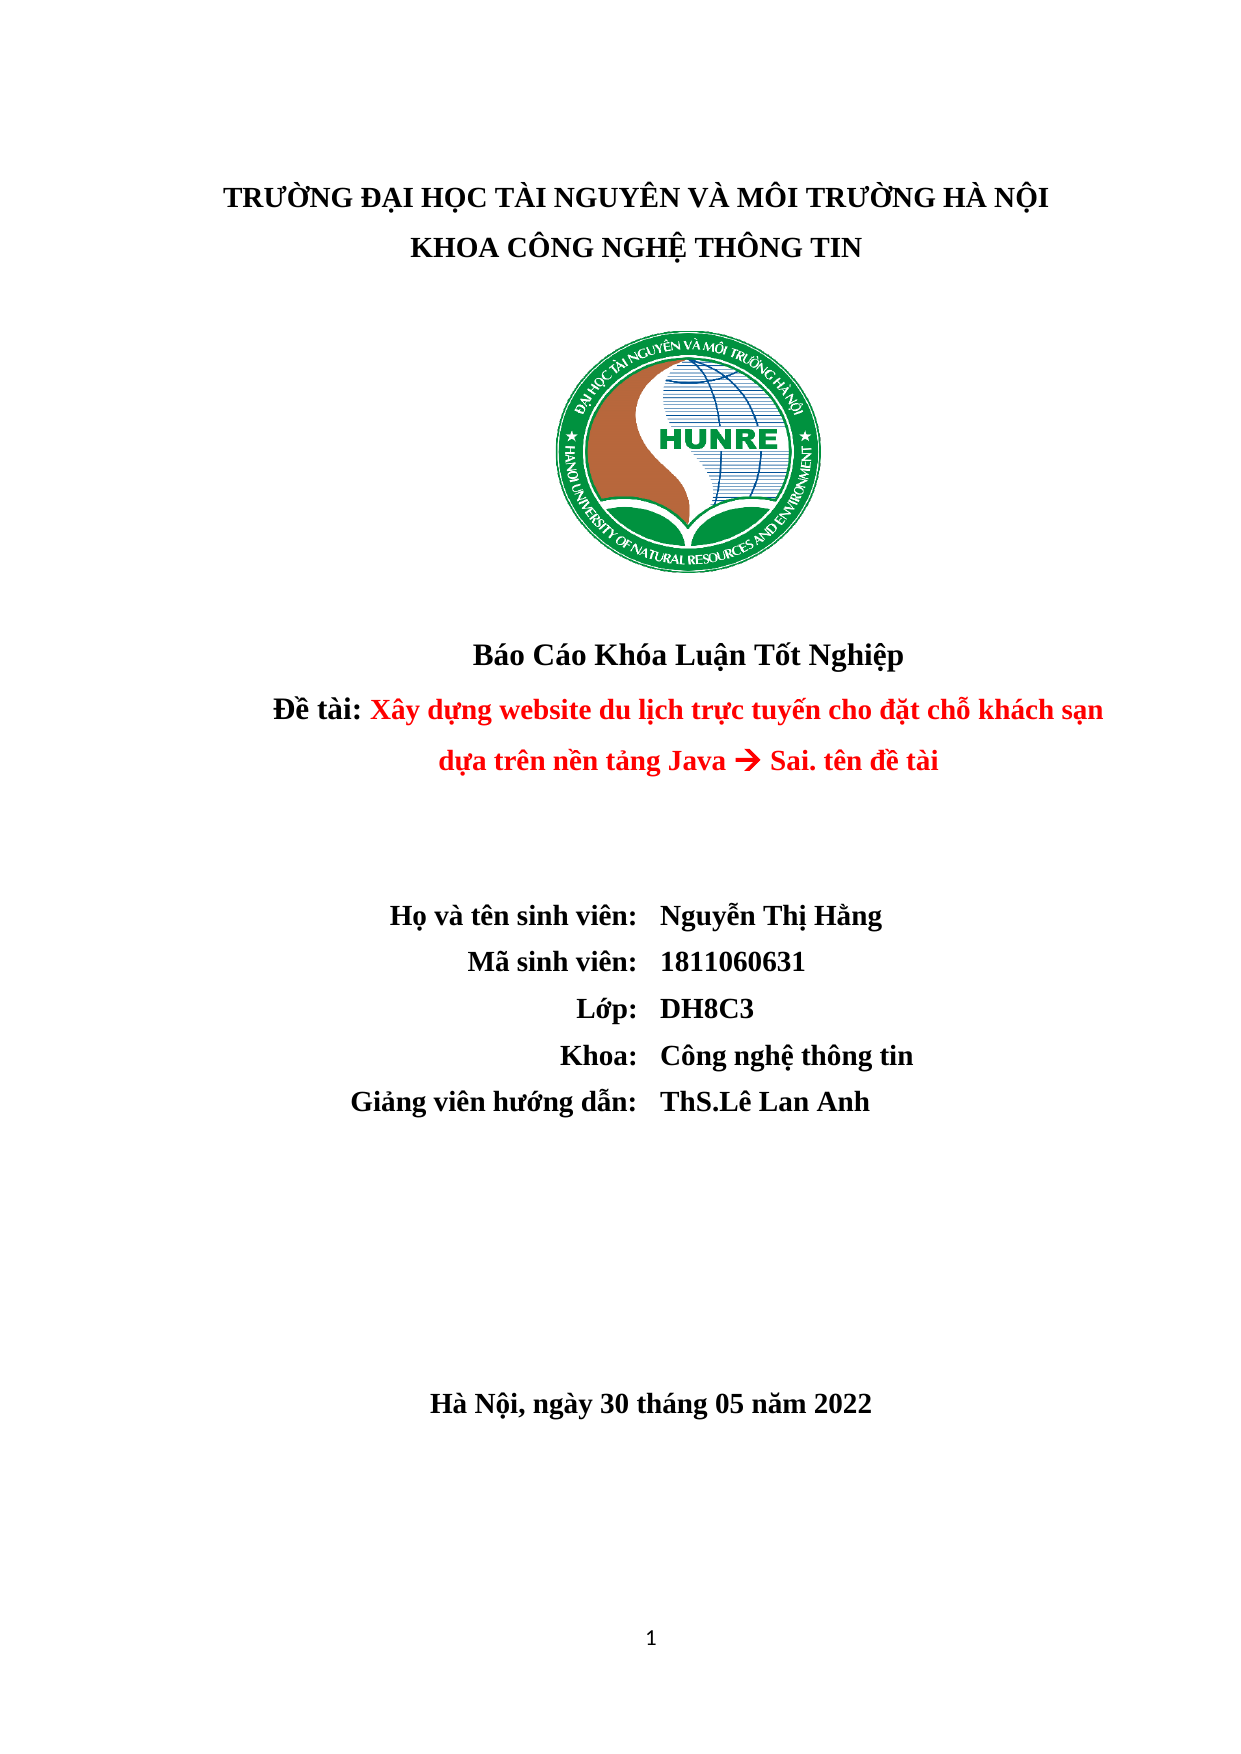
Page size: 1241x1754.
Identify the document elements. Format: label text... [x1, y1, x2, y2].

list Báo Cáo Khóa Luận Tốt Nghiệp [255, 636, 1122, 672]
text KHOA CÔNG NGHỆ THÔNG TIN [180, 230, 1092, 264]
table_cell 1811060631 [649, 944, 1083, 991]
picture [555, 331, 821, 573]
table_cell DH8C3 [649, 991, 1083, 1038]
list Đề tài: Xây dựng website du lịch trực tuyến cho đặt chỗ khách sạn dựa trên nền tảng Java Sai. tên đề tài [255, 690, 1122, 777]
text TRƯỜNG ĐẠI HỌC TÀI NGUYÊN VÀ MÔI TRƯỜNG HÀ NỘI [180, 180, 1092, 213]
table_cell ThS.Lê Lan Anh [649, 1084, 1083, 1185]
table_cell Giảng viên hướng dẫn: [169, 1084, 649, 1185]
table_header Nguyễn Thị Hằng [649, 898, 1083, 944]
table_header Họ và tên sinh viên: [169, 898, 649, 944]
table_cell Lớp: [169, 991, 649, 1038]
table_cell Mã sinh viên: [169, 944, 649, 991]
text Hà Nội, ngày 30 tháng 05 năm 2022 [180, 1386, 1122, 1419]
table_cell Công nghệ thông tin [649, 1038, 1083, 1084]
table_cell Khoa: [169, 1038, 649, 1084]
